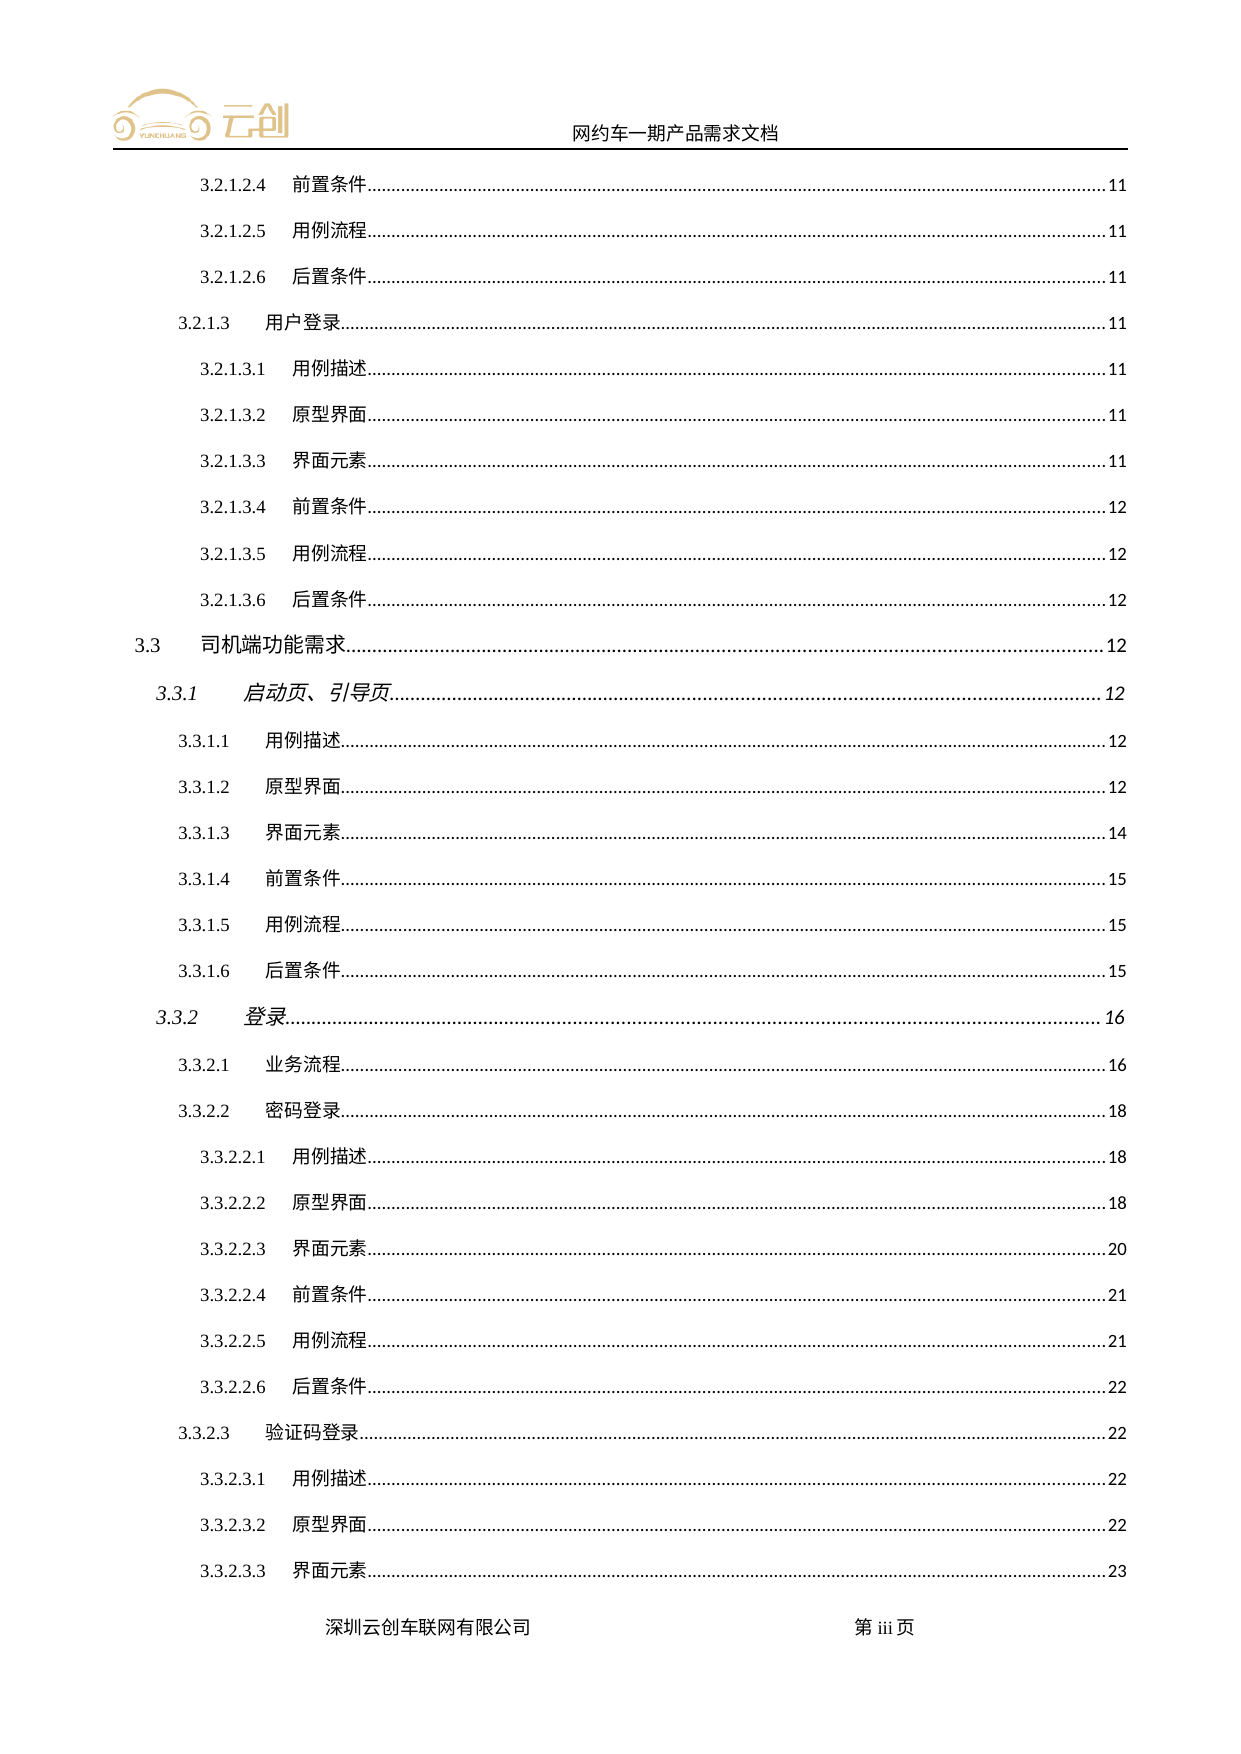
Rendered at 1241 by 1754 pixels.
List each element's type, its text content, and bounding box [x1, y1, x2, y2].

text 3.3.2.3 验证码登录 22 [178, 1415, 1128, 1447]
picture [112, 88, 289, 141]
text 3.3.2.3.2 原型界面 22 [200, 1507, 1128, 1539]
text 3.3.2.2.2 原型界面 18 [200, 1185, 1128, 1217]
text 3.3.2.2.5 用例流程 21 [200, 1323, 1128, 1355]
text 3.3.1.4 前置条件 15 [178, 861, 1128, 893]
text 3.3.2.3.1 用例描述 22 [200, 1461, 1128, 1493]
text 3.3.2.2.3 界面元素 20 [200, 1231, 1128, 1263]
text 3.3.1.3 界面元素 14 [178, 815, 1128, 847]
text 3.3.2 登录 16 [156, 999, 1128, 1032]
text 3.2.1.3.6 后置条件 12 [200, 582, 1128, 614]
text 3.2.1.2.4 前置条件 11 [200, 167, 1128, 200]
text 3.2.1.2.6 后置条件 11 [200, 259, 1128, 292]
text 3.3.1 启动页、引导页 12 [156, 675, 1128, 708]
text 3.3.1.5 用例流程 15 [178, 907, 1128, 939]
text 3.2.1.3.1 用例描述 11 [200, 351, 1128, 384]
text 3.2.1.3.4 前置条件 12 [200, 489, 1128, 522]
text 3.3 司机端功能需求 12 [134, 628, 1128, 660]
text 3.3.1.1 用例描述 12 [178, 723, 1128, 755]
text 3.3.2.2.4 前置条件 21 [200, 1277, 1128, 1309]
text 3.2.1.3 用户登录 11 [178, 305, 1128, 338]
text 3.3.2.2.1 用例描述 18 [200, 1139, 1128, 1171]
text 3.3.1.2 原型界面 12 [178, 769, 1128, 801]
text 3.2.1.3.2 原型界面 11 [200, 397, 1128, 430]
text 3.3.1.6 后置条件 15 [178, 953, 1128, 986]
text 3.2.1.3.5 用例流程 12 [200, 536, 1128, 568]
text 3.3.2.3.3 界面元素 23 [200, 1553, 1128, 1586]
text 3.3.2.2 密码登录 18 [178, 1093, 1128, 1125]
text 3.2.1.2.5 用例流程 11 [200, 213, 1128, 246]
text 3.3.2.2.6 后置条件 22 [200, 1369, 1128, 1401]
text 3.2.1.3.3 界面元素 11 [200, 443, 1128, 476]
text 3.3.2.1 业务流程 16 [178, 1047, 1128, 1079]
